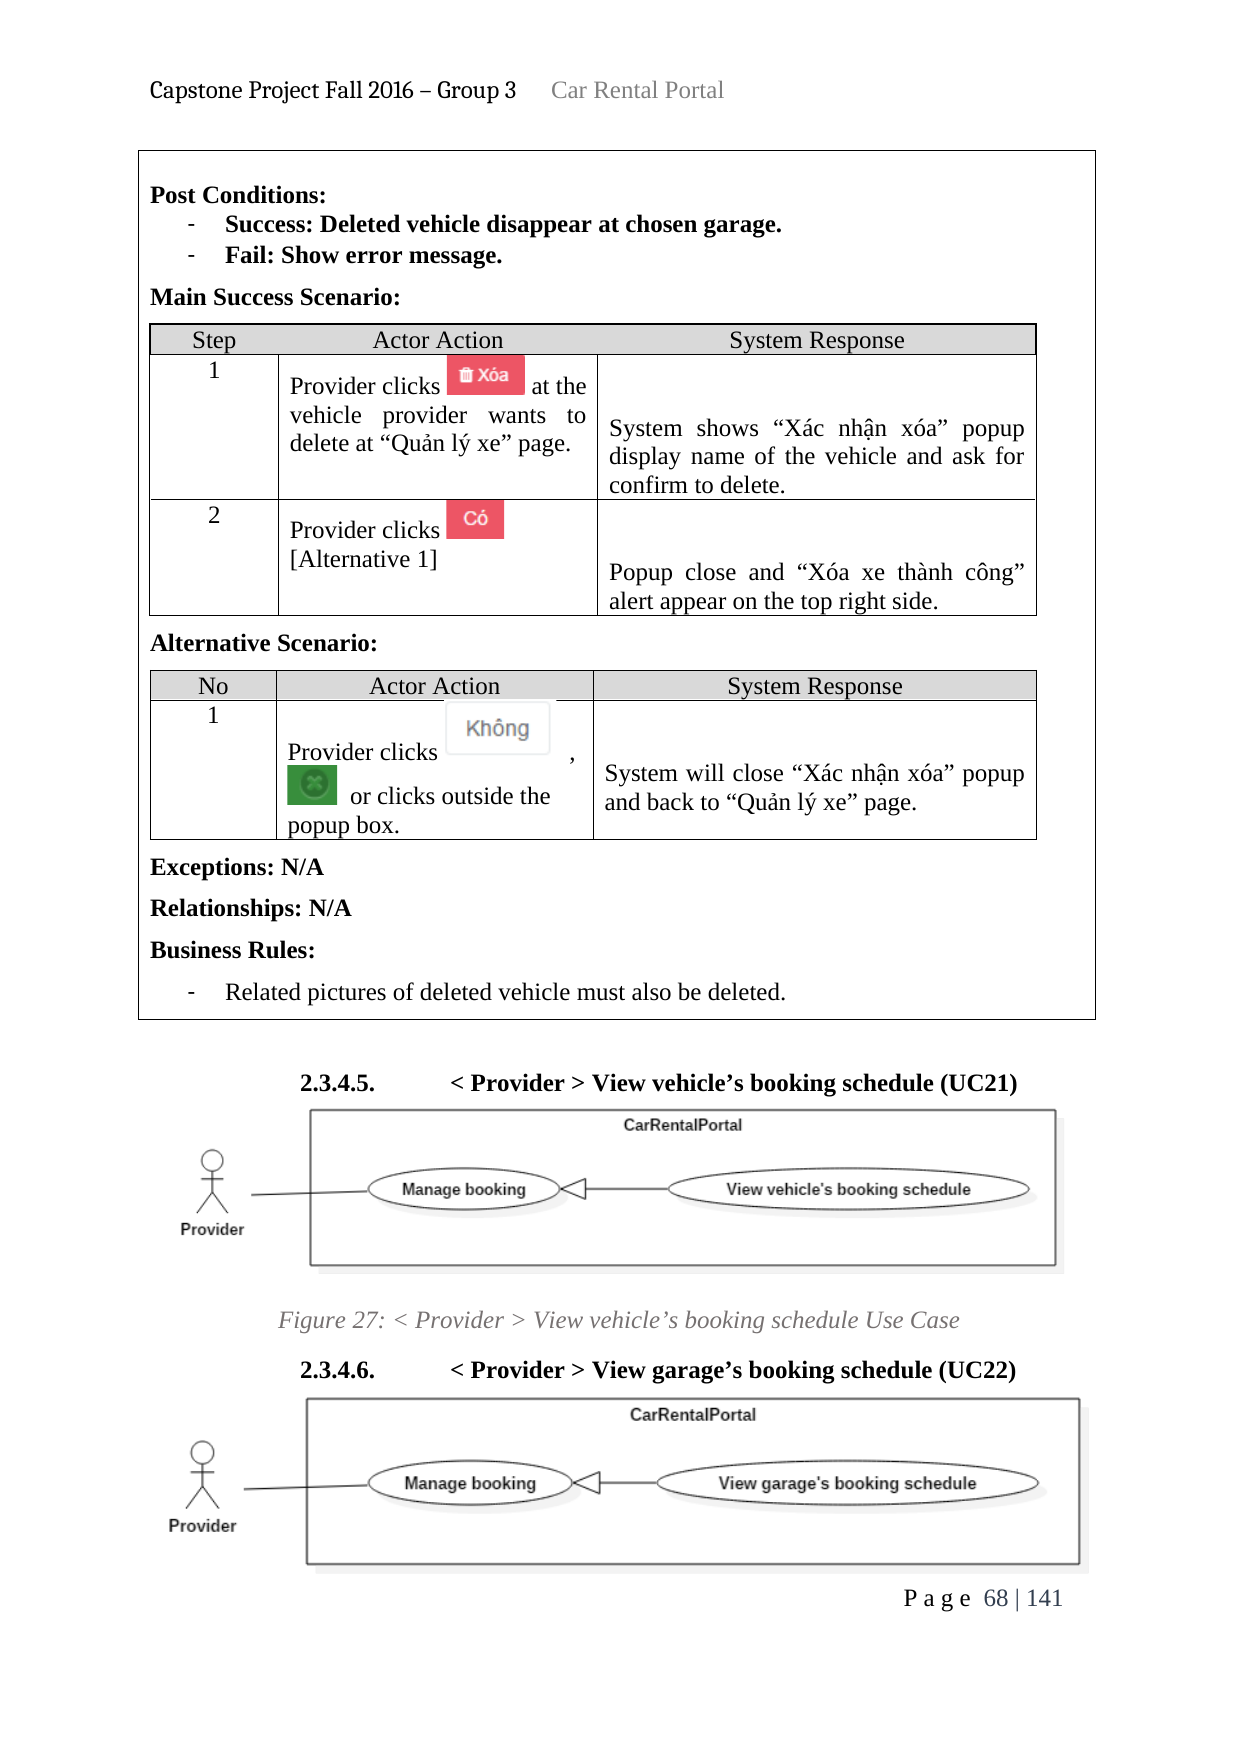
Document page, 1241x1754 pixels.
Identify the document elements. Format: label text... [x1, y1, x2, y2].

subtitle < Provider > View vehicle’s booking schedule (UC21) [300, 1068, 1090, 1096]
picture [444, 700, 557, 760]
picture [287, 765, 338, 805]
picture [446, 355, 525, 395]
picture [150, 1386, 1100, 1582]
picture [163, 1098, 1078, 1285]
picture [446, 500, 505, 539]
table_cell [139, 151, 1095, 1019]
subtitle < Provider > View garage’s booking schedule (UC22) [300, 1355, 1090, 1384]
